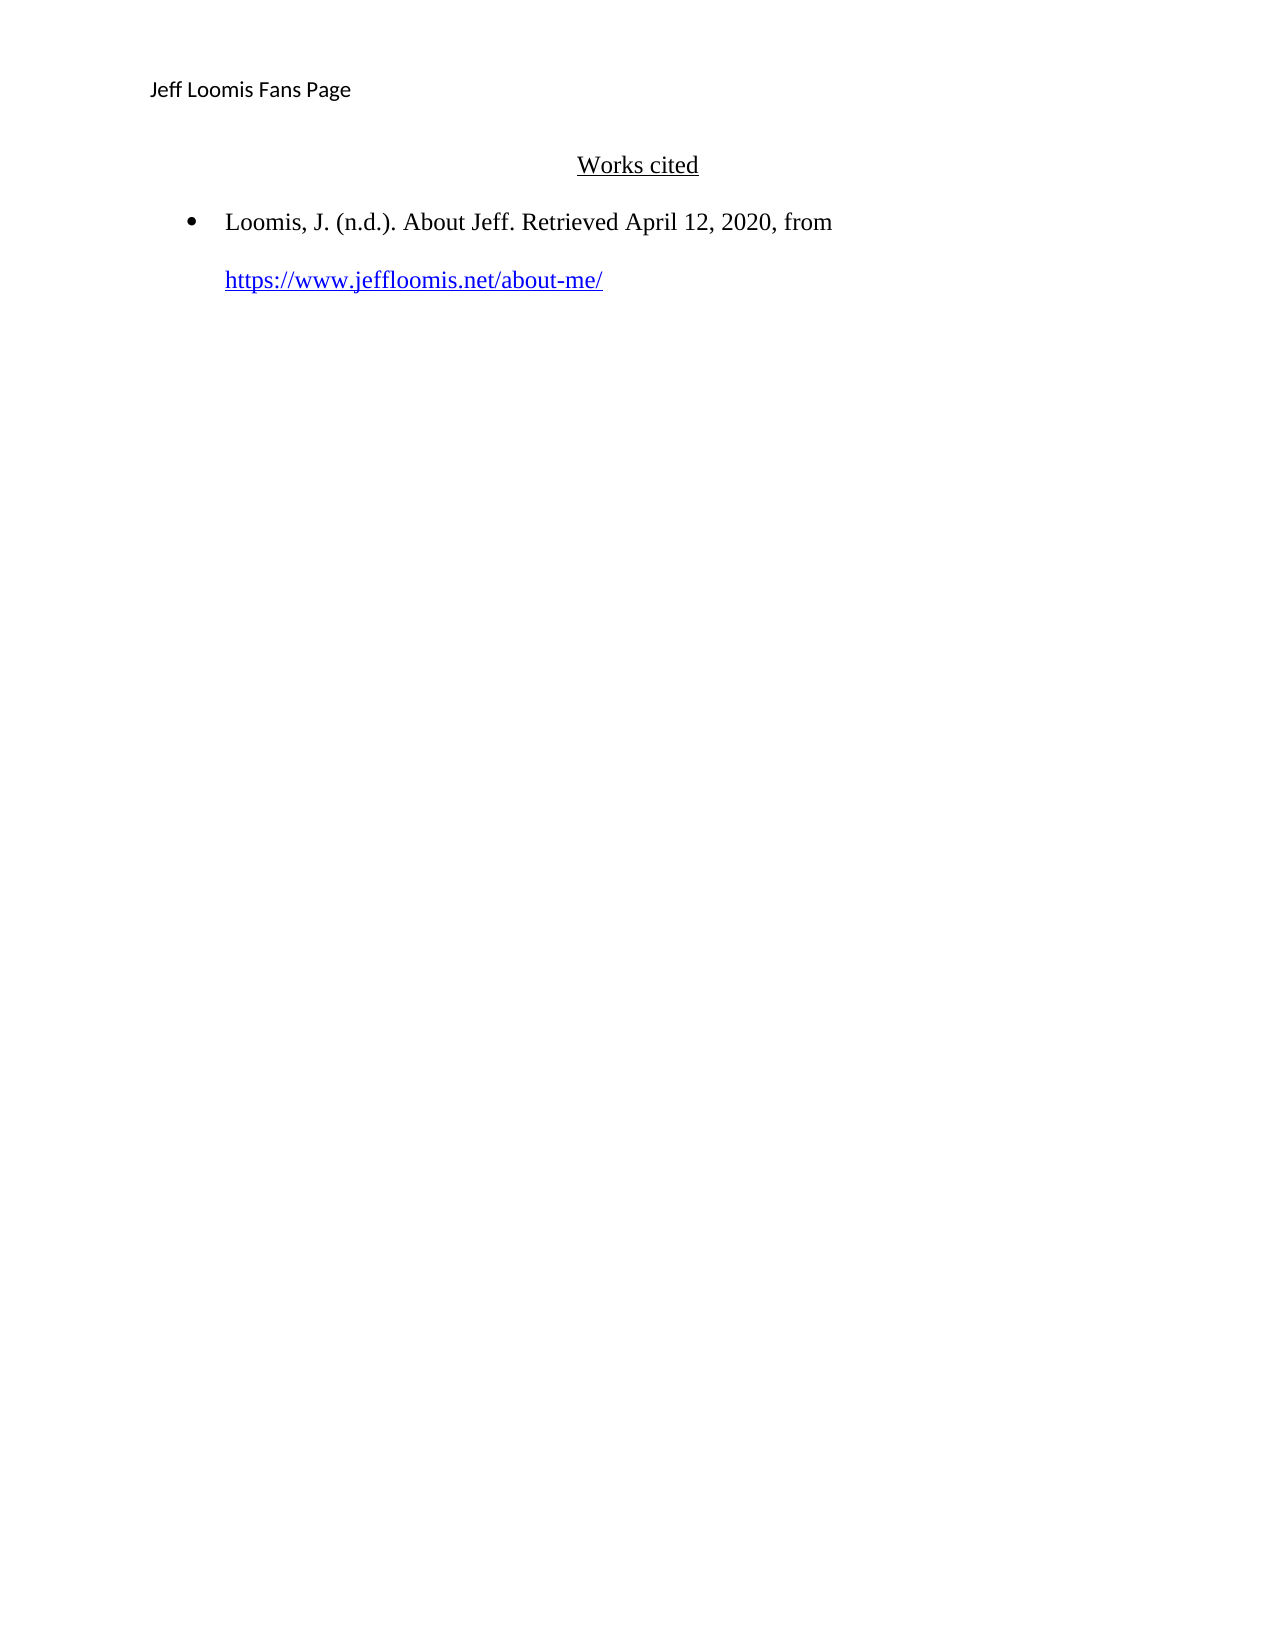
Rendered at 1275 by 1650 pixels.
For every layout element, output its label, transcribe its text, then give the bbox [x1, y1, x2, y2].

text Works cited [150, 150, 1125, 179]
list Loomis, J. (n.d.). About Jeff. Retrieved April 12, 2020, from https://www.jeffloomis.net/about-me/ [187, 207, 1125, 294]
